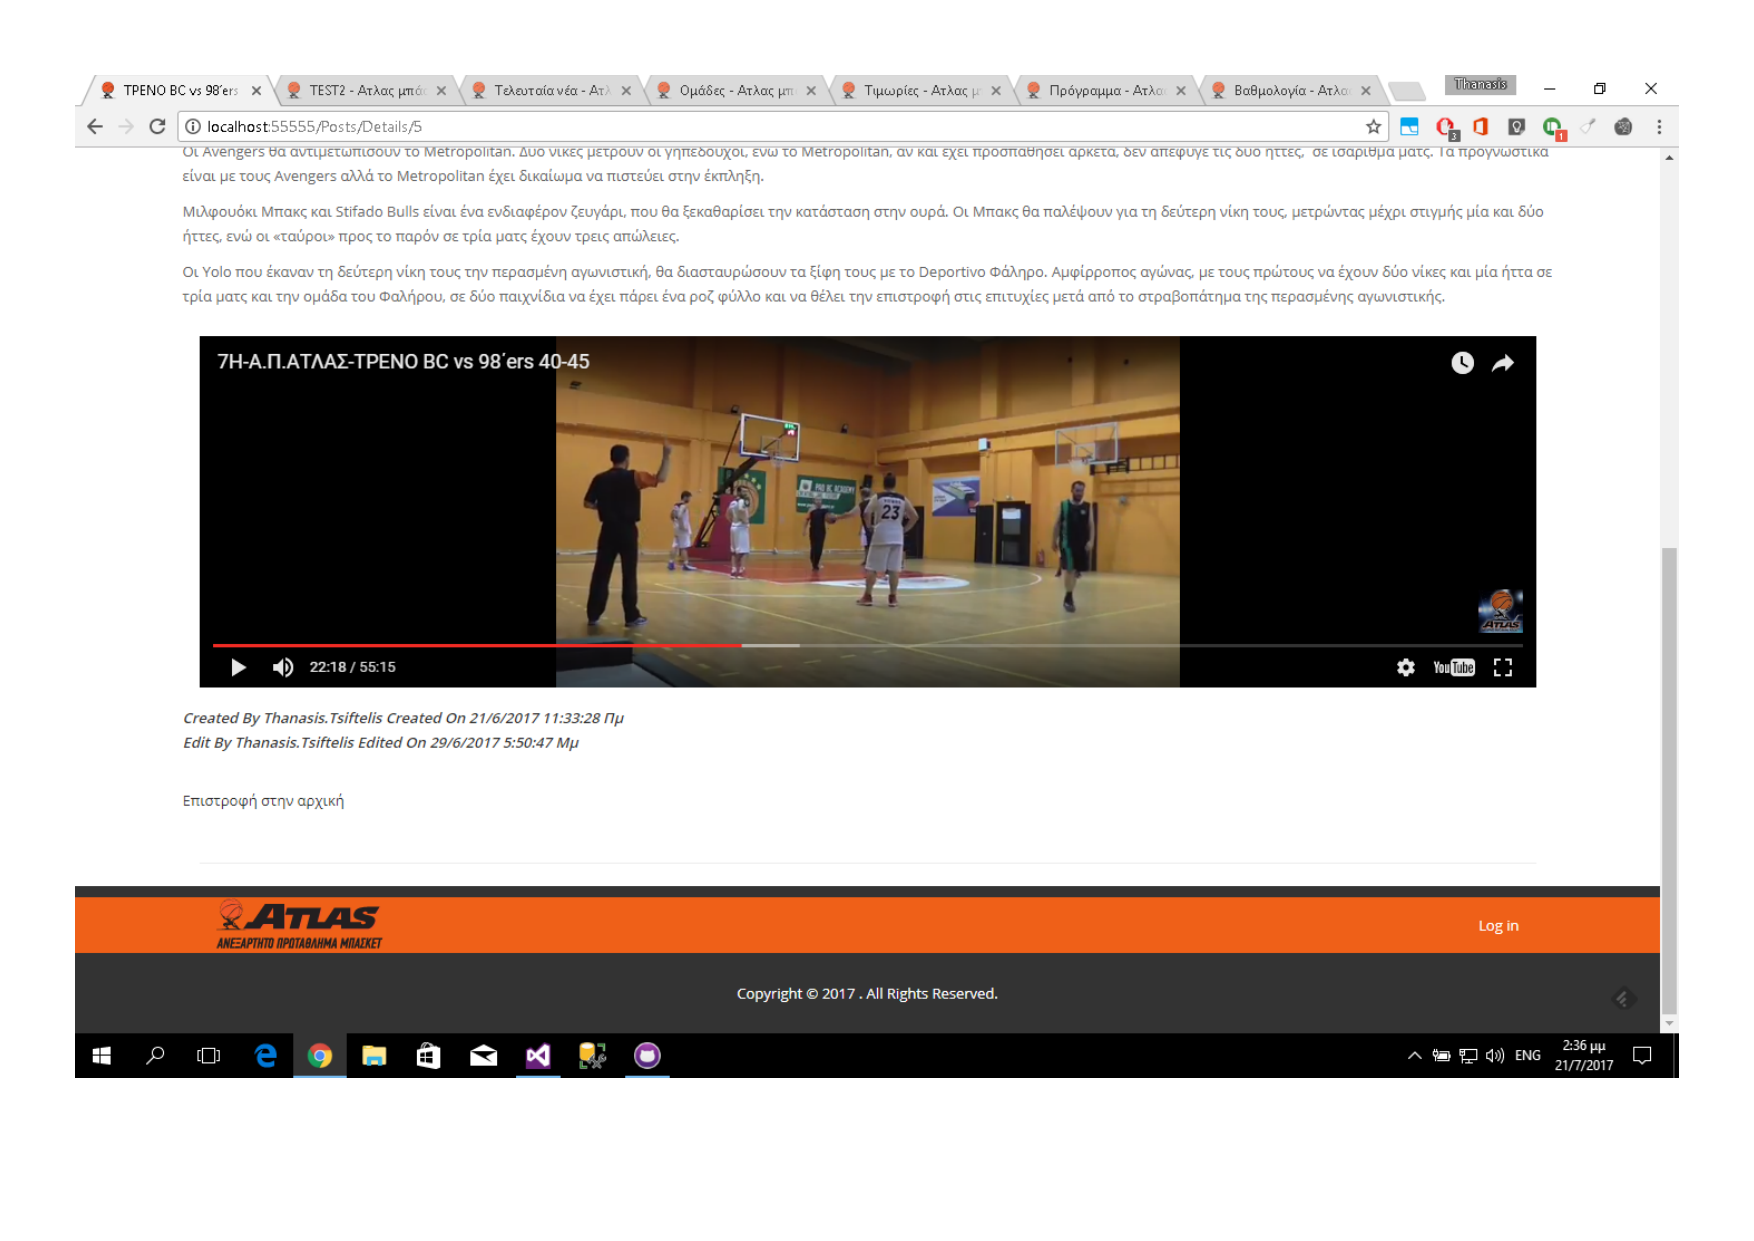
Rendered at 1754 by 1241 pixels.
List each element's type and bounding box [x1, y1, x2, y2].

picture [75, 75, 1679, 1078]
